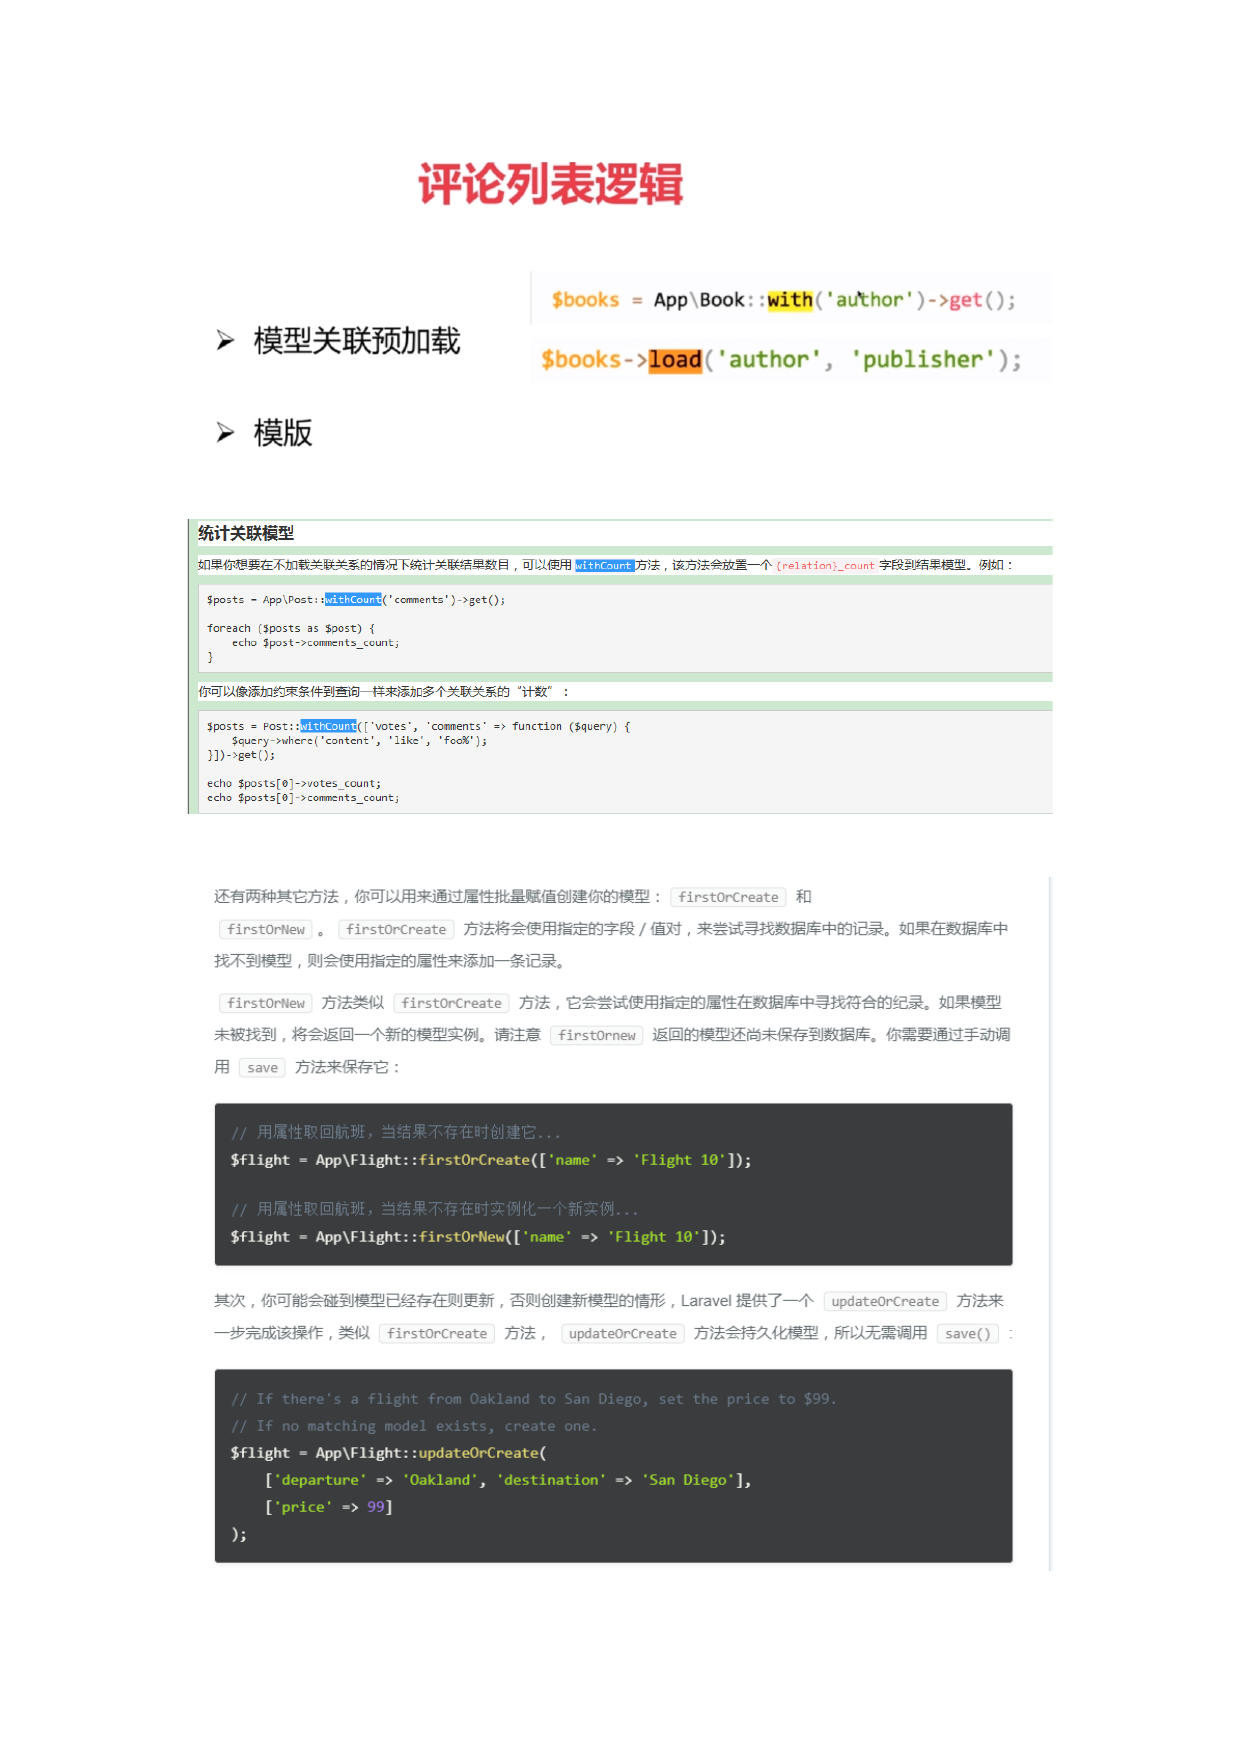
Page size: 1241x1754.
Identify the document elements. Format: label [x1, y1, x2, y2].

picture [187, 519, 1053, 814]
picture [187, 877, 1053, 1571]
picture [187, 162, 1053, 507]
